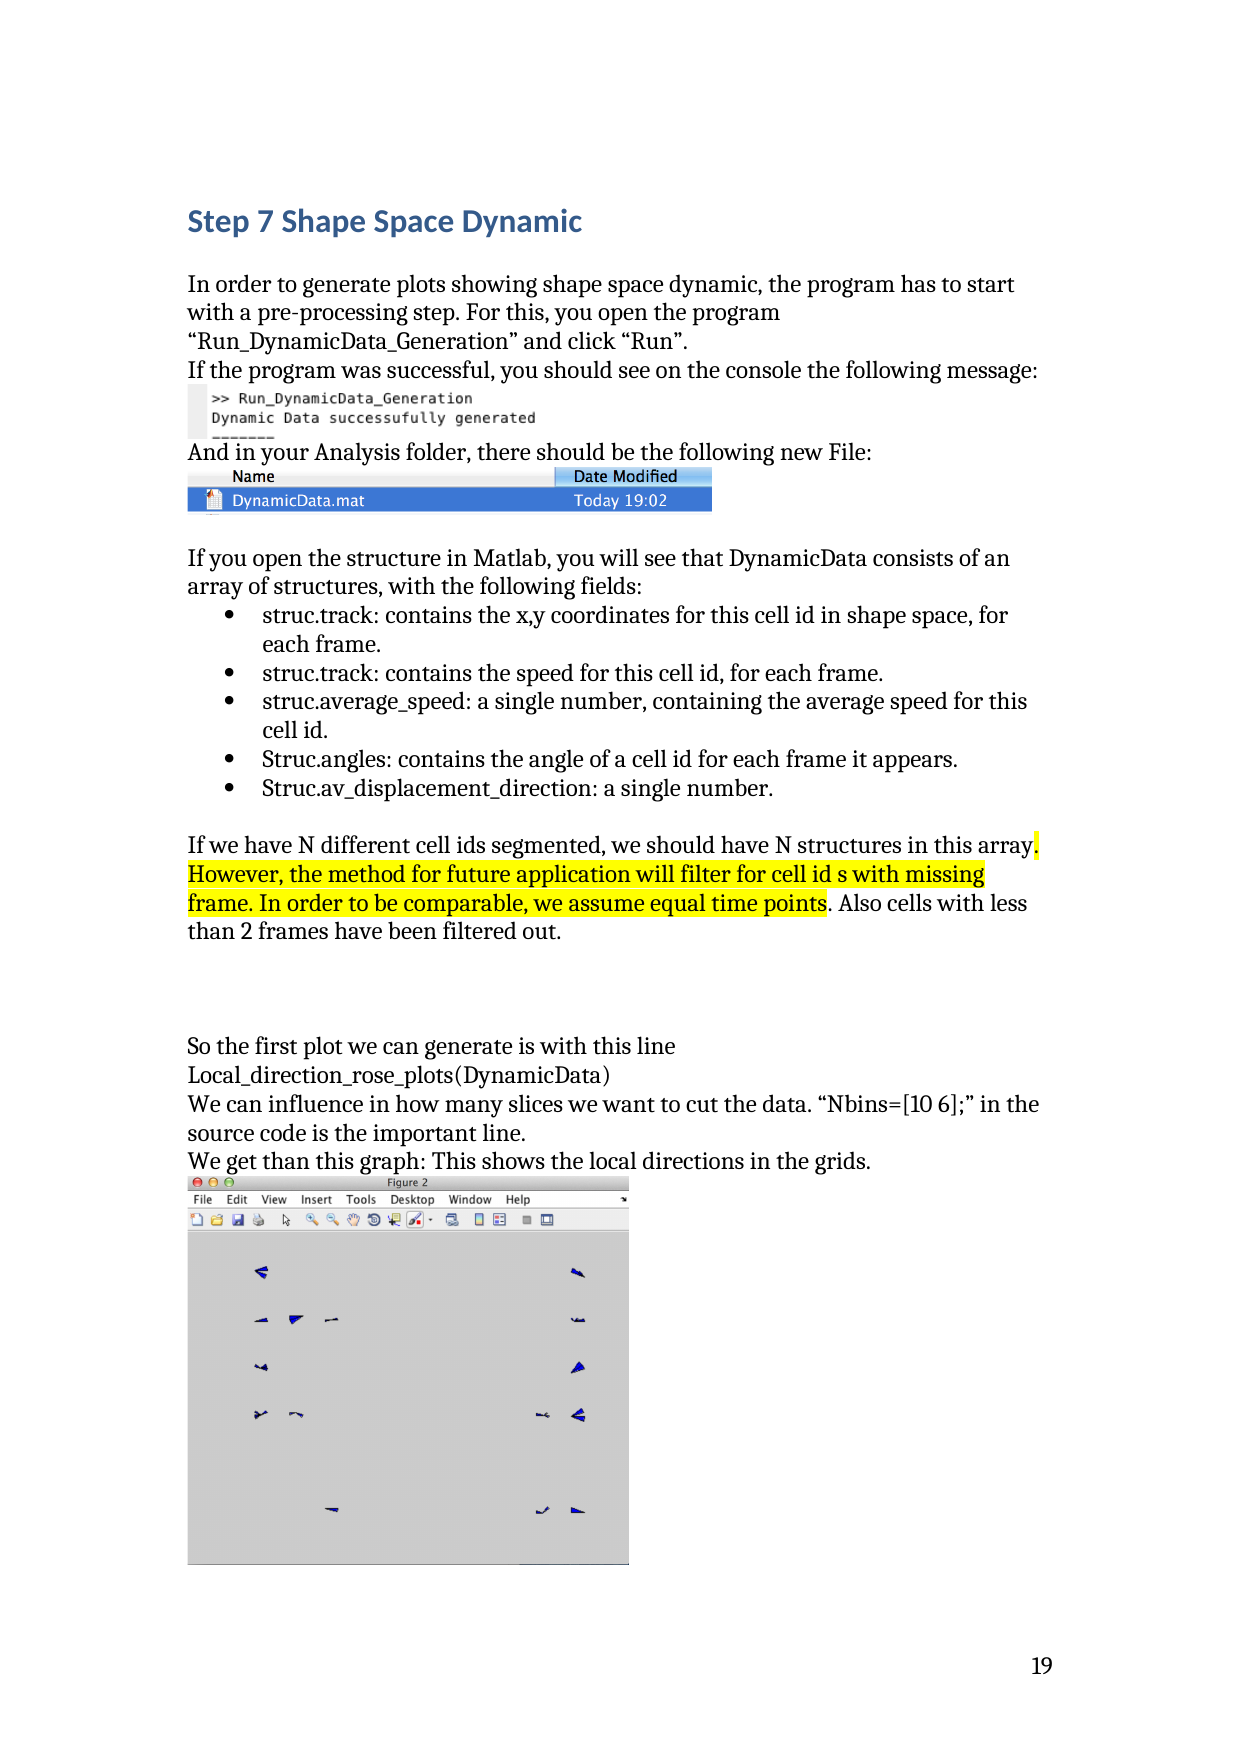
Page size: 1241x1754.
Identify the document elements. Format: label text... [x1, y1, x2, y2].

text In order to generate plots showing shape space dynamic, the program has to start with a pre-processing step. For this, you open the program “Run_DynamicData_Generation” and click “Run”. [187, 269, 1053, 356]
picture [187, 384, 544, 439]
text So the first plot we can generate is with this line [187, 1032, 1053, 1061]
text We can influence in how many slices we want to cut the data. “Nbins=[10 6];” in the source code is the important line. [187, 1090, 1053, 1147]
picture [187, 1176, 629, 1565]
text We get than this graph: This shows the local directions in the grids. [187, 1147, 1053, 1176]
list struc.average_speed: a single number, containing the average speed for this cell id. [225, 687, 1053, 745]
list Struc.av_displacement_direction: a single number. [225, 773, 1053, 802]
subtitle Step 7 Shape Space Dynamic [187, 200, 1053, 241]
list struc.track: contains the x,y coordinates for this cell id in shape space, for each frame. [225, 601, 1053, 658]
text And in your Analysis folder, there should be the following new File: [187, 438, 1053, 467]
text Local_direction_rose_plots(DynamicData) [187, 1061, 1053, 1090]
list struc.track: contains the speed for this cell id, for each frame. [225, 658, 1053, 687]
list Struc.angles: contains the angle of a cell id for each frame it appears. [225, 745, 1053, 773]
text If we have N different cell ids segmented, we should have N structures in this array. However, the method for future application will filter for cell id s with missing frame. In order to be comparable, we assume equal time points. Also cells with less than 2 frames have been filtered out. [187, 831, 1053, 946]
picture [187, 467, 712, 515]
text If the program was successful, you should see on the console the following message: [187, 356, 1053, 384]
text If you open the structure in Matlab, you will see that DynamicData consists of an array of structures, with the following fields: [187, 543, 1053, 601]
